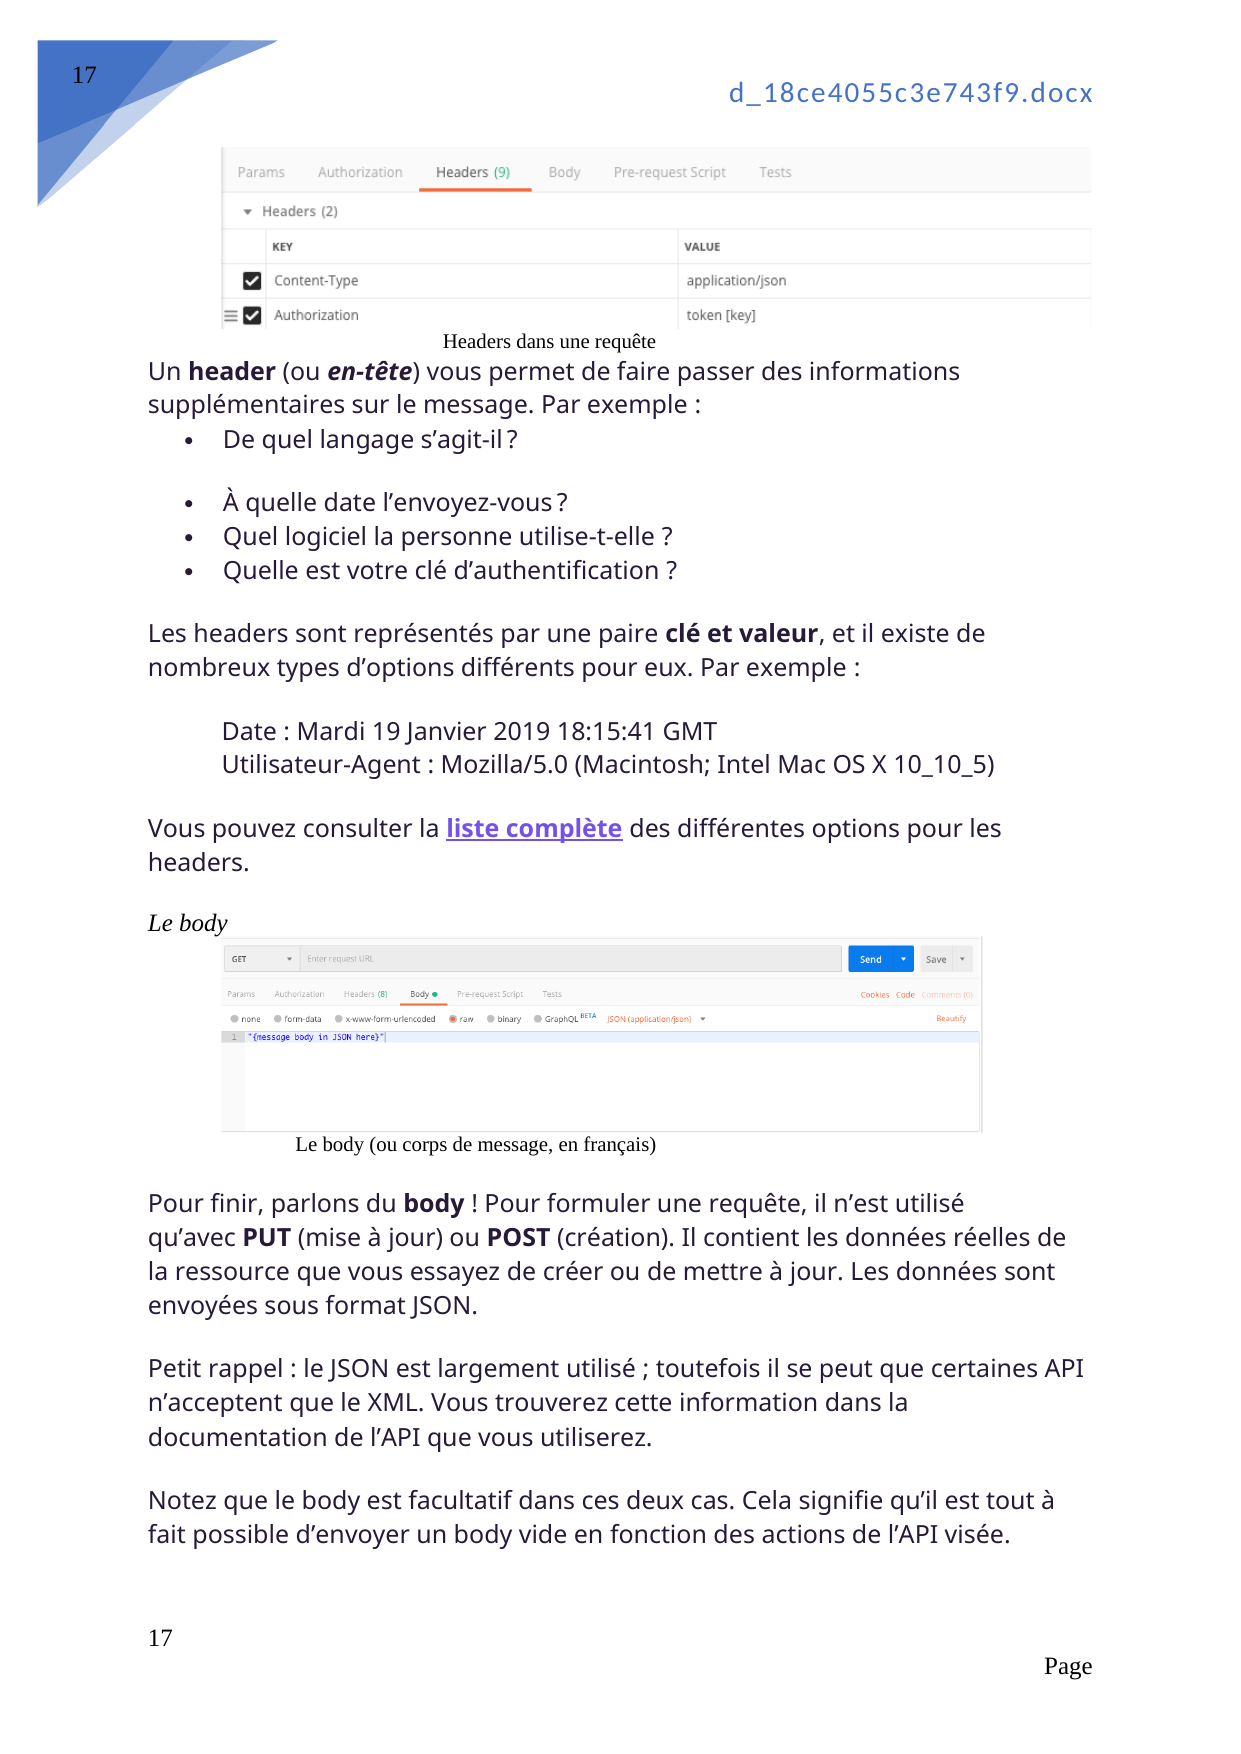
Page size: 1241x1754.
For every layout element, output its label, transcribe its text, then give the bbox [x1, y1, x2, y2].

list Quel logiciel la personne utilise-t-elle ? [185, 548, 1093, 582]
text Les headers sont représentés par une paire clé et valeur, et il existe de nombreux types d’options différents pour eux. Par exemple : [148, 674, 1093, 742]
text Date : Mardi 19 Janvier 2019 18:15:41 GMT [221, 771, 1093, 806]
text Un header (ou en-tête) vous permet de faire passer des informations supplémentaires sur le message. Par exemple : [148, 353, 1093, 421]
picture [221, 994, 983, 1191]
list De quel langage s’agit-il ? [185, 421, 1093, 455]
text Pour finir, parlons du body ! Pour formuler une requête, il n’est utilisé qu’avec PUT (mise à jour) ou POST (création). Il contient les données réelles de la ressource que vous essayez de créer ou de mettre à jour. Les données sont envoyées sous format JSON. [148, 1244, 1093, 1380]
text Vous pouvez consulter la liste complète des différentes options pour les headers. [148, 869, 1093, 937]
text Le body (ou corps de message, en français) [295, 1191, 1093, 1215]
text Petit rappel : le JSON est largement utilisé ; toutefois il se peut que certaines API n’acceptent que le XML. Vous trouverez cette information dans la documentation de l’API que vous utiliserez. [148, 1409, 1093, 1512]
text Headers dans une requête [443, 329, 1093, 353]
text Le body [148, 966, 1093, 995]
list Quelle est votre clé d’authentification ? [185, 611, 1093, 645]
list À quelle date l’envoyez-vous ? [185, 484, 1093, 518]
picture [37, 40, 1092, 329]
text Utilisateur-Agent : Mozilla/5.0 (Macintosh; Intel Mac OS X 10_10_5) [221, 806, 1093, 839]
